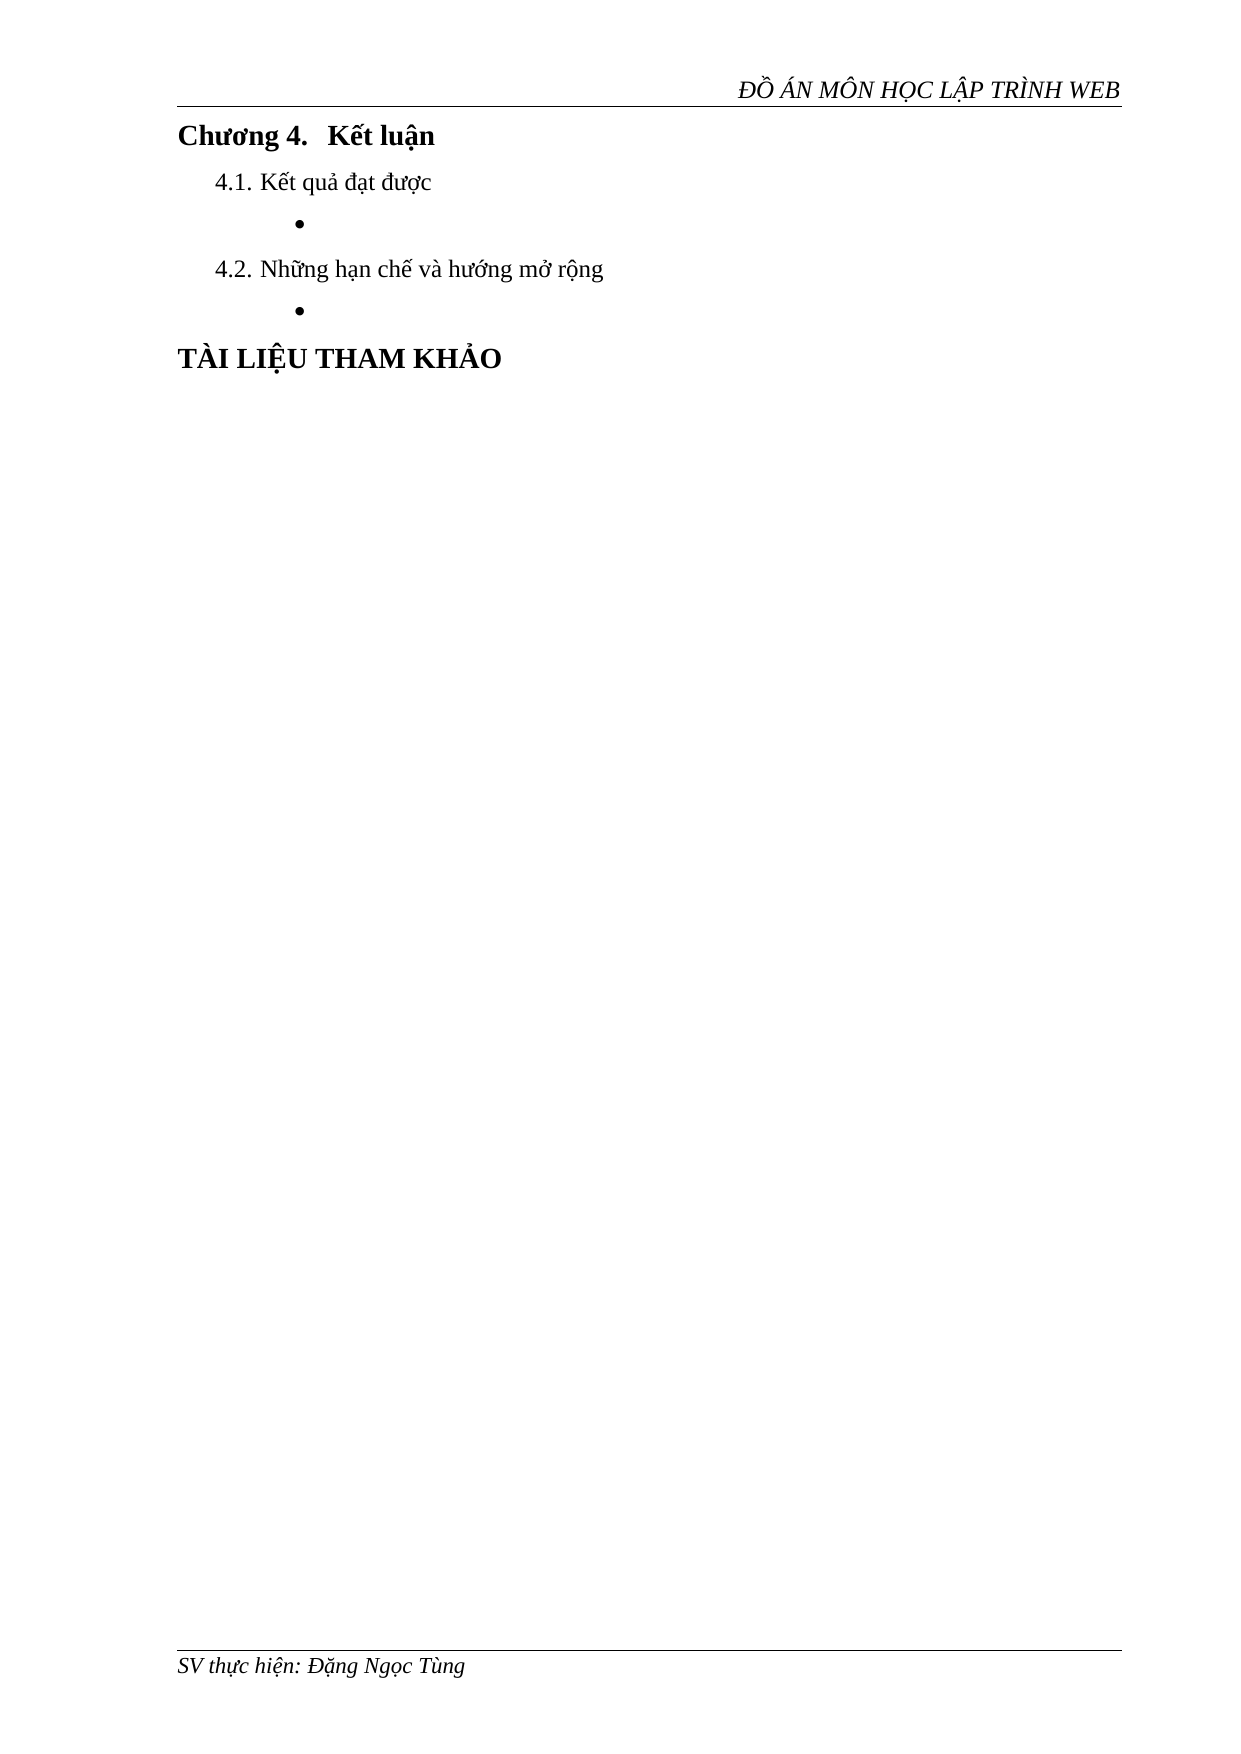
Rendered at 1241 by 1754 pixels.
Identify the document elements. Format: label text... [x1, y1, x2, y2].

list Kết luận [177, 118, 1122, 152]
text TÀI LIỆU THAM KHẢO [177, 341, 1122, 374]
list Kết quả đạt được [215, 167, 1122, 196]
list Những hạn chế và hướng mở rộng [215, 254, 1122, 283]
